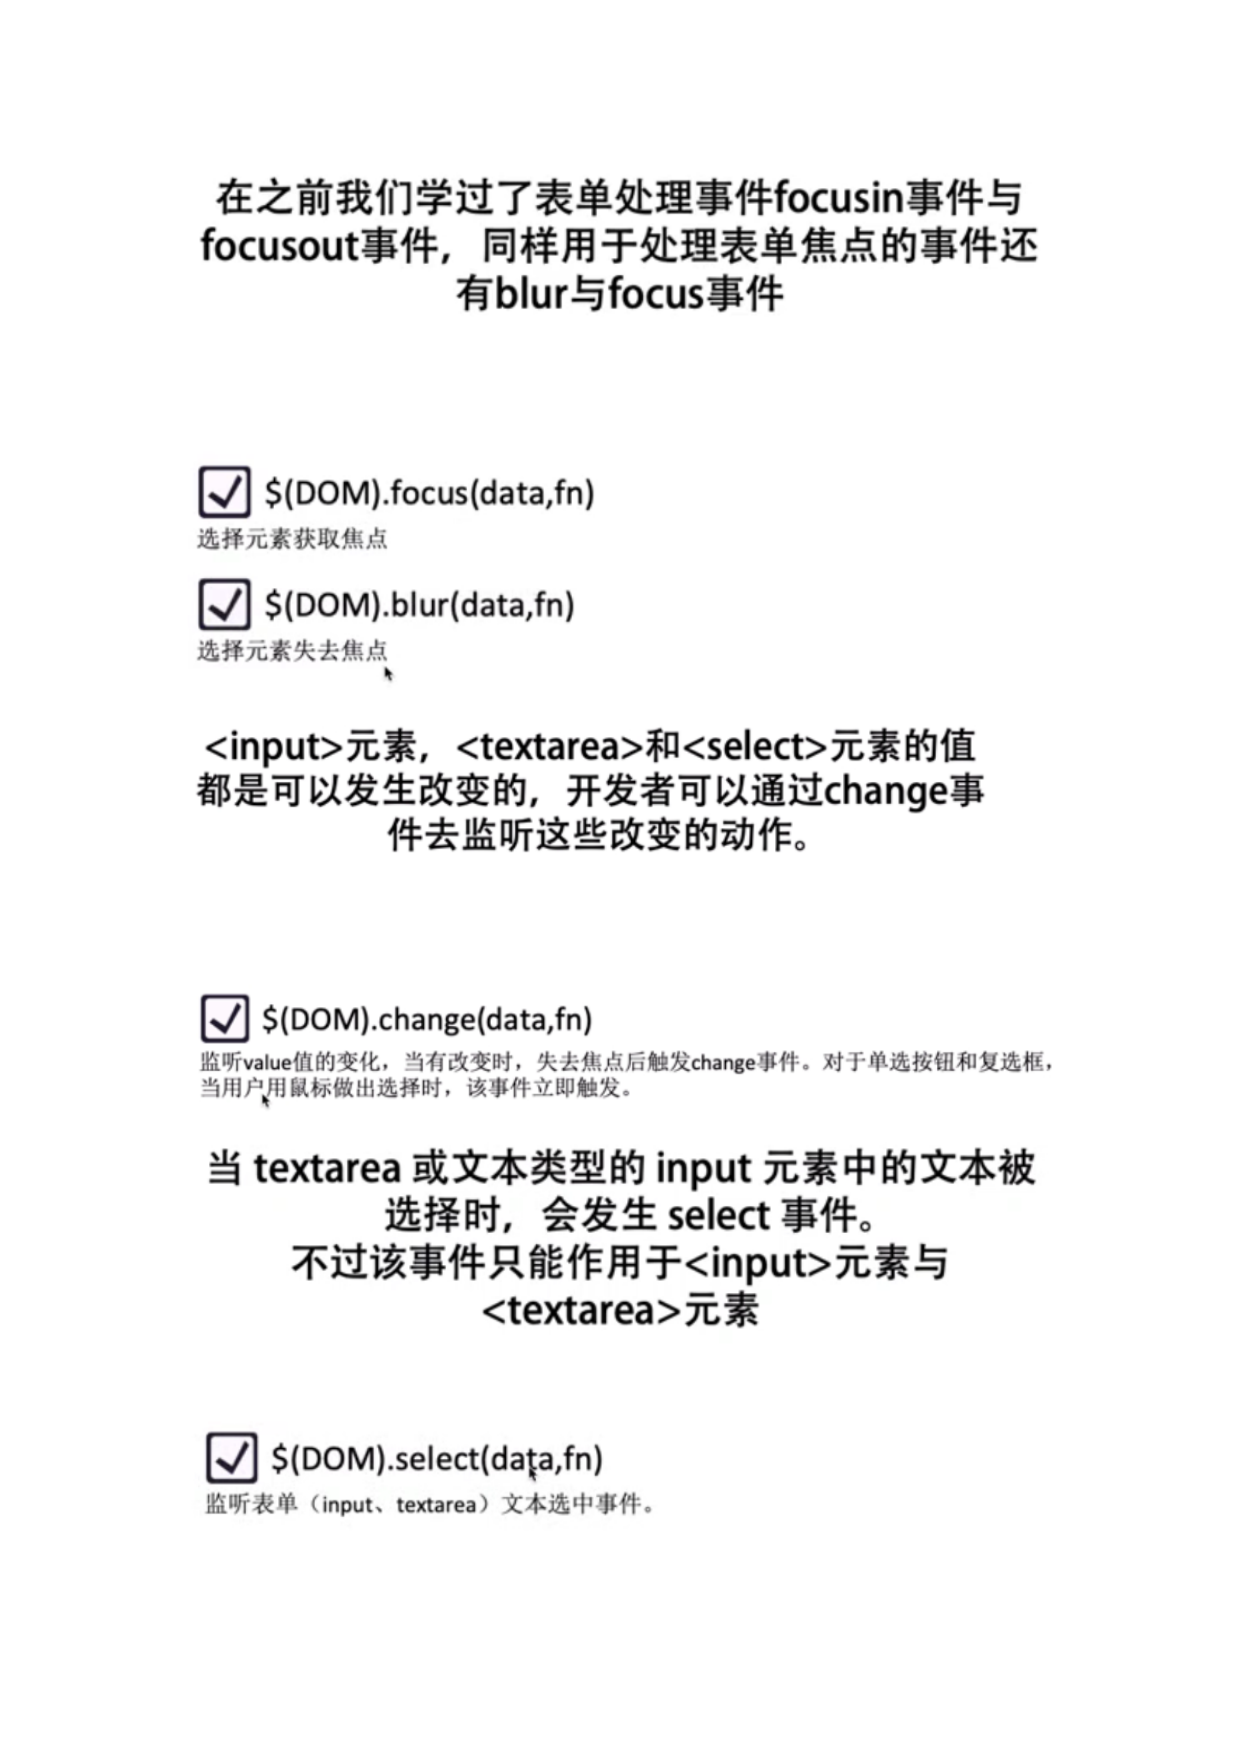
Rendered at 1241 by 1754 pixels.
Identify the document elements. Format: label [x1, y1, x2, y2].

picture [187, 162, 1053, 690]
picture [187, 714, 1053, 1114]
picture [187, 1137, 1053, 1536]
